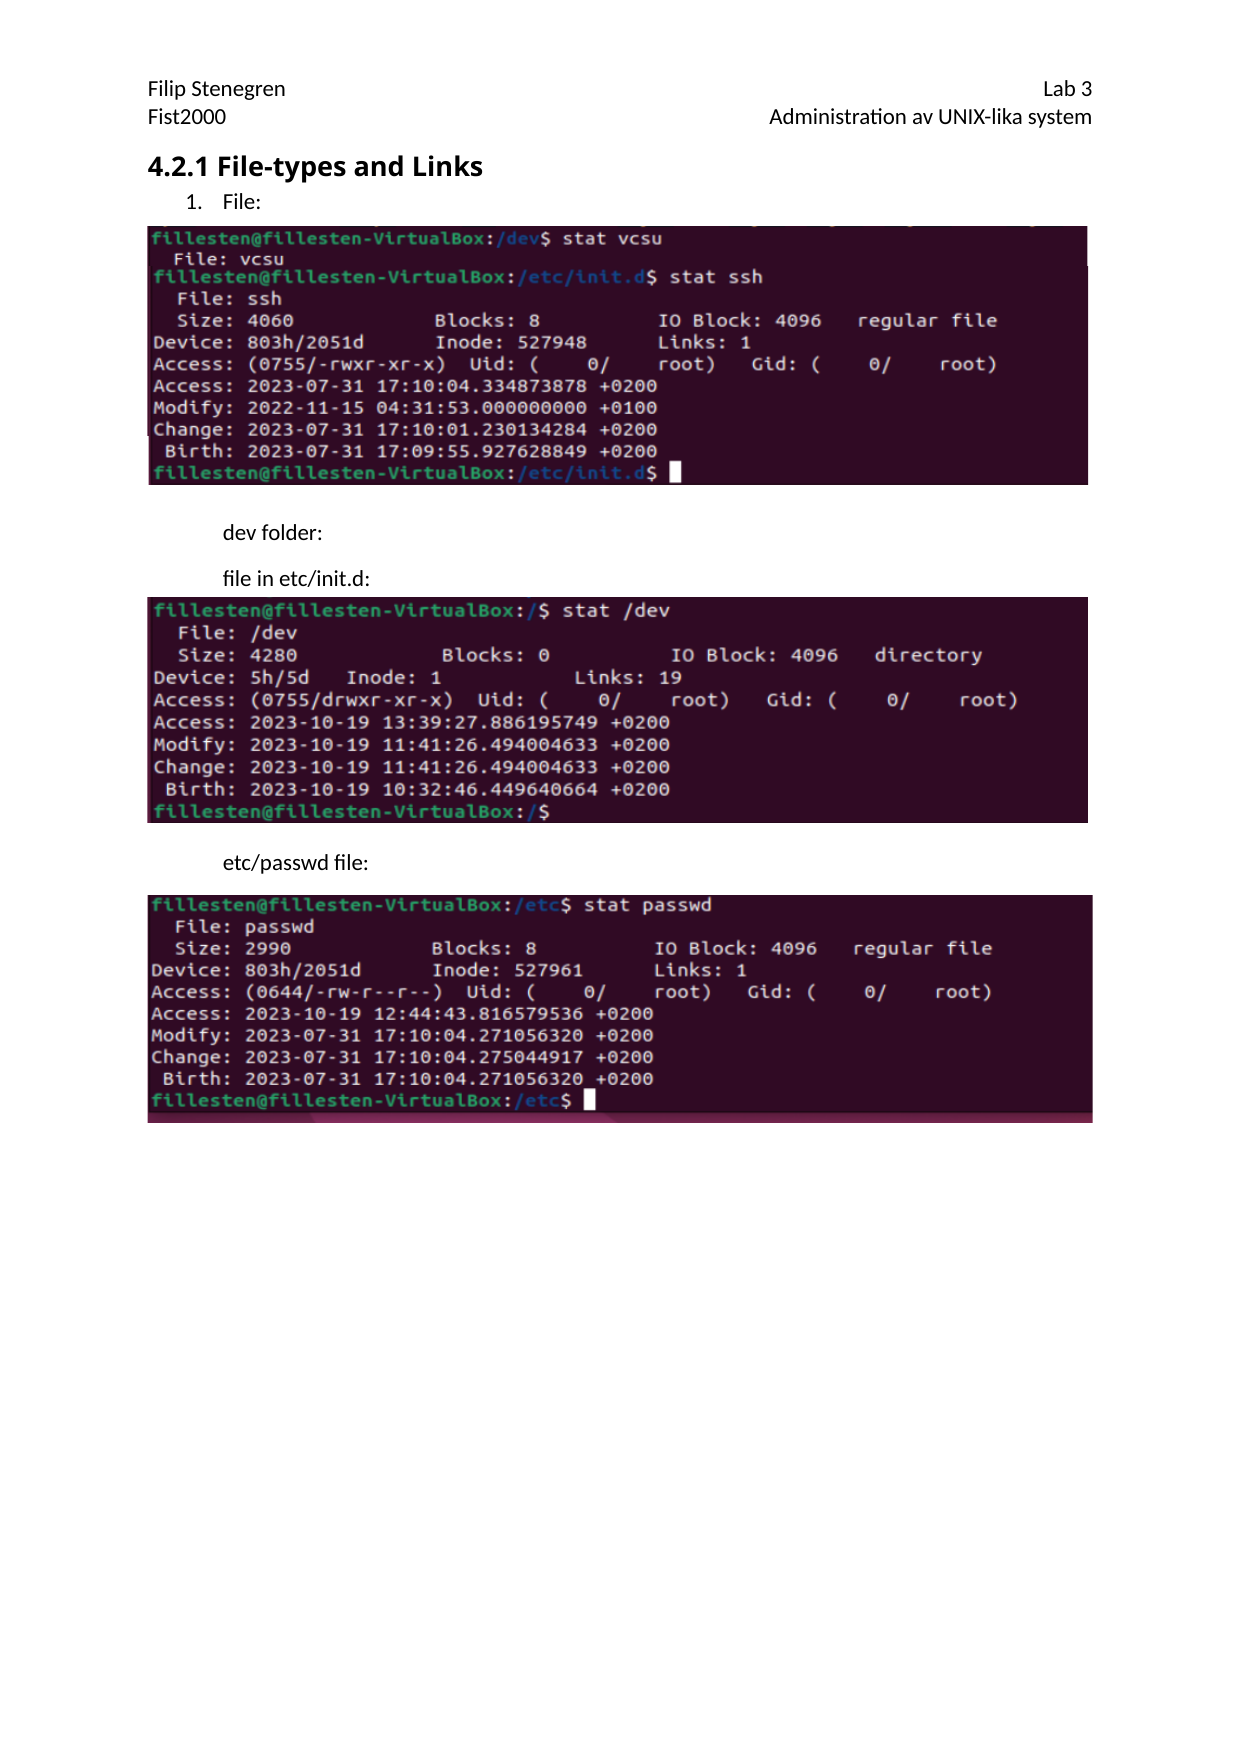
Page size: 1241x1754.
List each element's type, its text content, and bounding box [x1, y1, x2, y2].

list File: [185, 187, 1093, 215]
picture [147, 597, 1087, 823]
picture [147, 226, 1089, 485]
text file in etc/init.d: [223, 564, 1093, 593]
subtitle 4.2.1 File-types and Links [148, 148, 1093, 184]
picture [147, 895, 1093, 1123]
